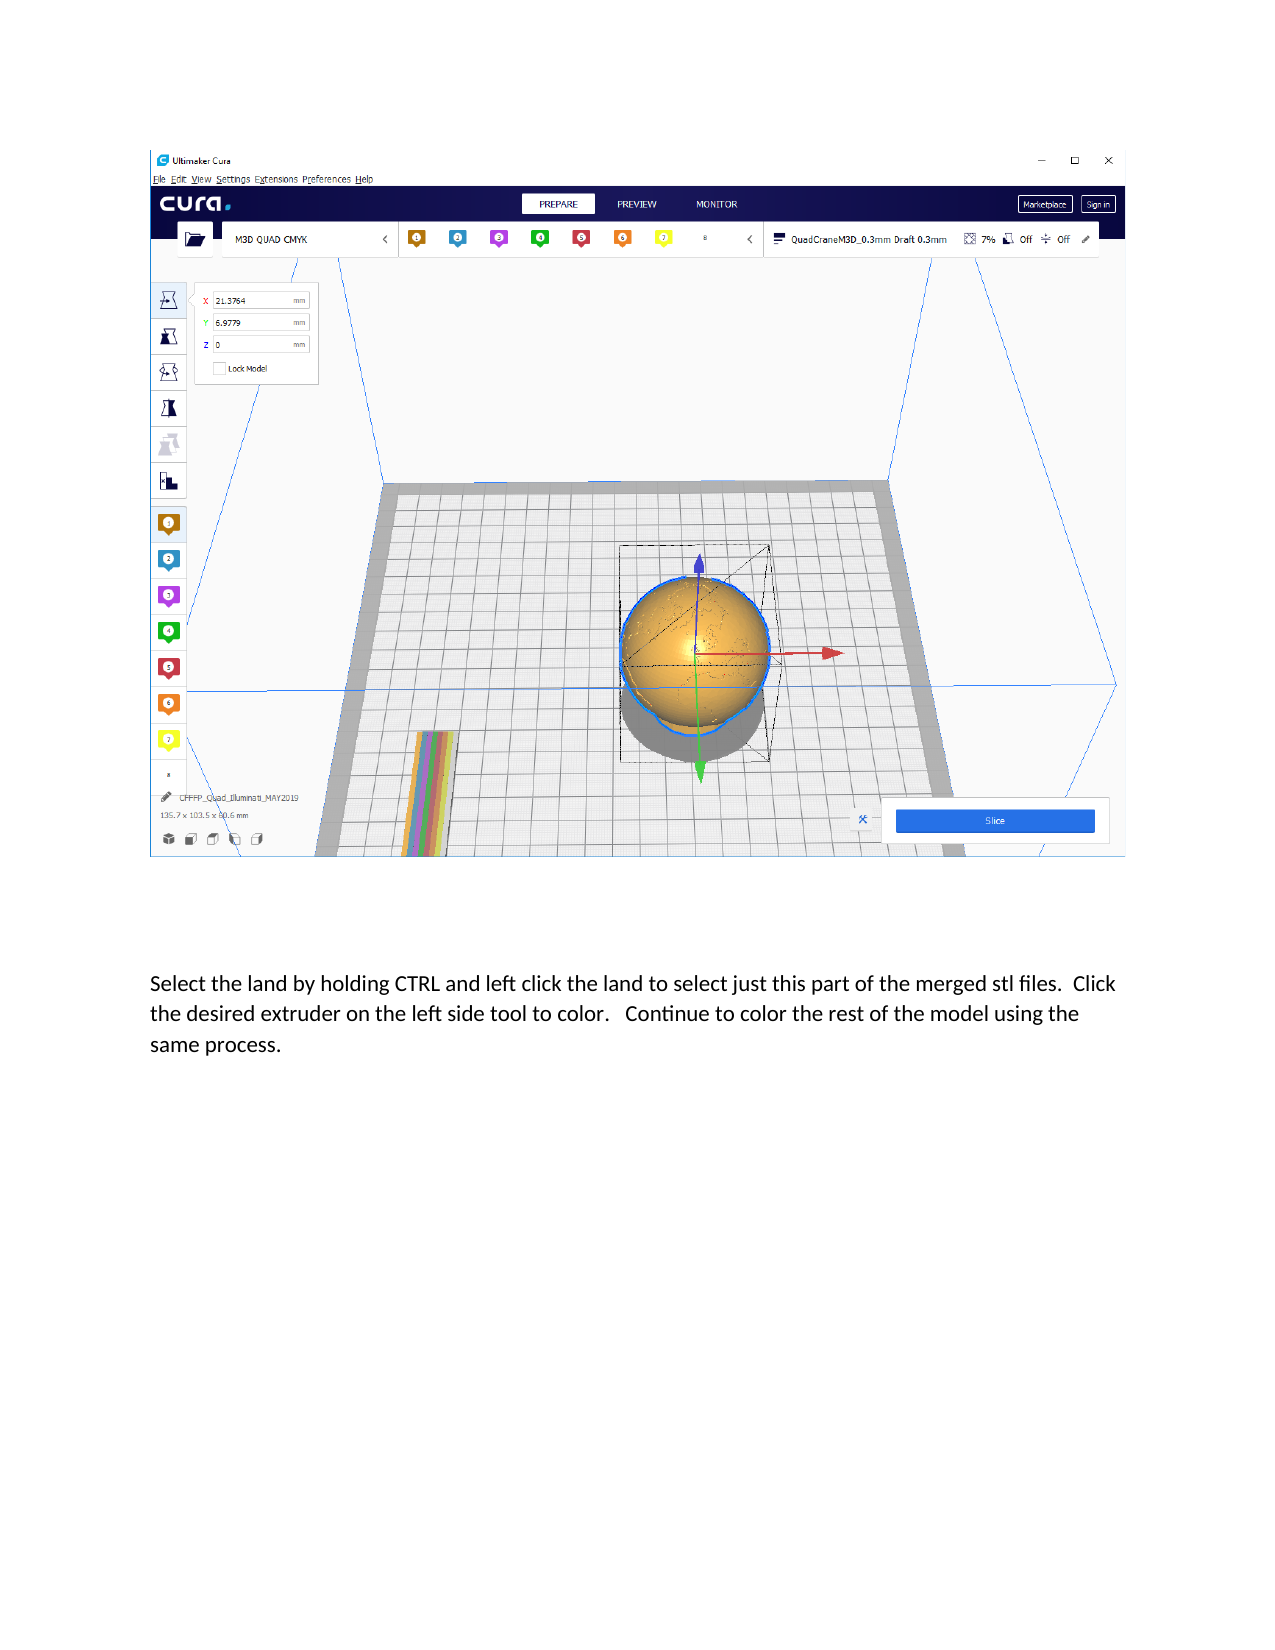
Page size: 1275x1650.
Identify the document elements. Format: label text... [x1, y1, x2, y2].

picture [150, 150, 1125, 857]
text Select the land by holding CTRL and left click the land to select just this part of the merged stl files. Click the desired extruder on the left side tool to color. Continue to color the rest of the model using the same process. [150, 969, 1125, 1058]
